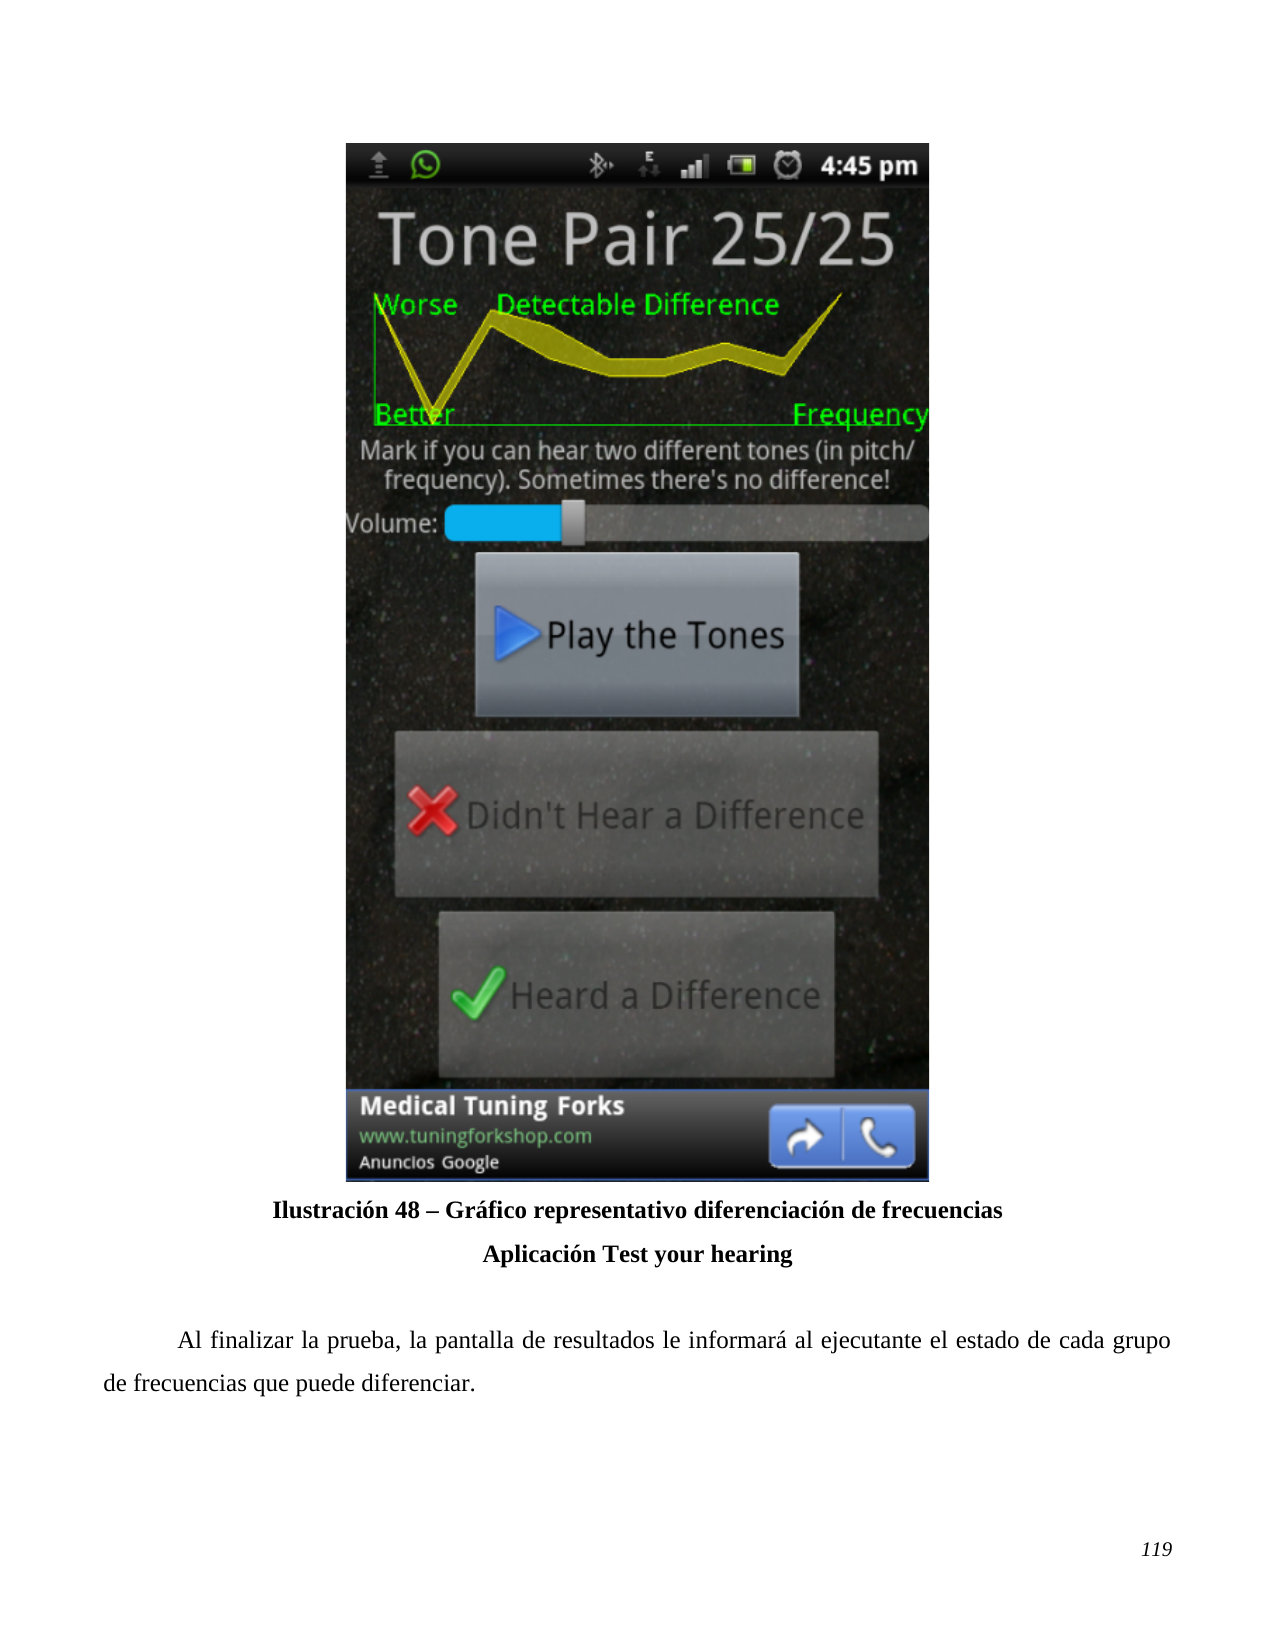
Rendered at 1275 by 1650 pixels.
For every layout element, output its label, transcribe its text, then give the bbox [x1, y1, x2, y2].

text Ilustración 48 – Gráfico representativo diferenciación de frecuencias [103, 1196, 1172, 1224]
picture [345, 143, 930, 1182]
text Al finalizar la prueba, la pantalla de resultados le informará al ejecutante el estado de cada grupo de frecuencias que puede diferenciar. [103, 1325, 1172, 1397]
text Aplicación Test your hearing [103, 1239, 1172, 1267]
